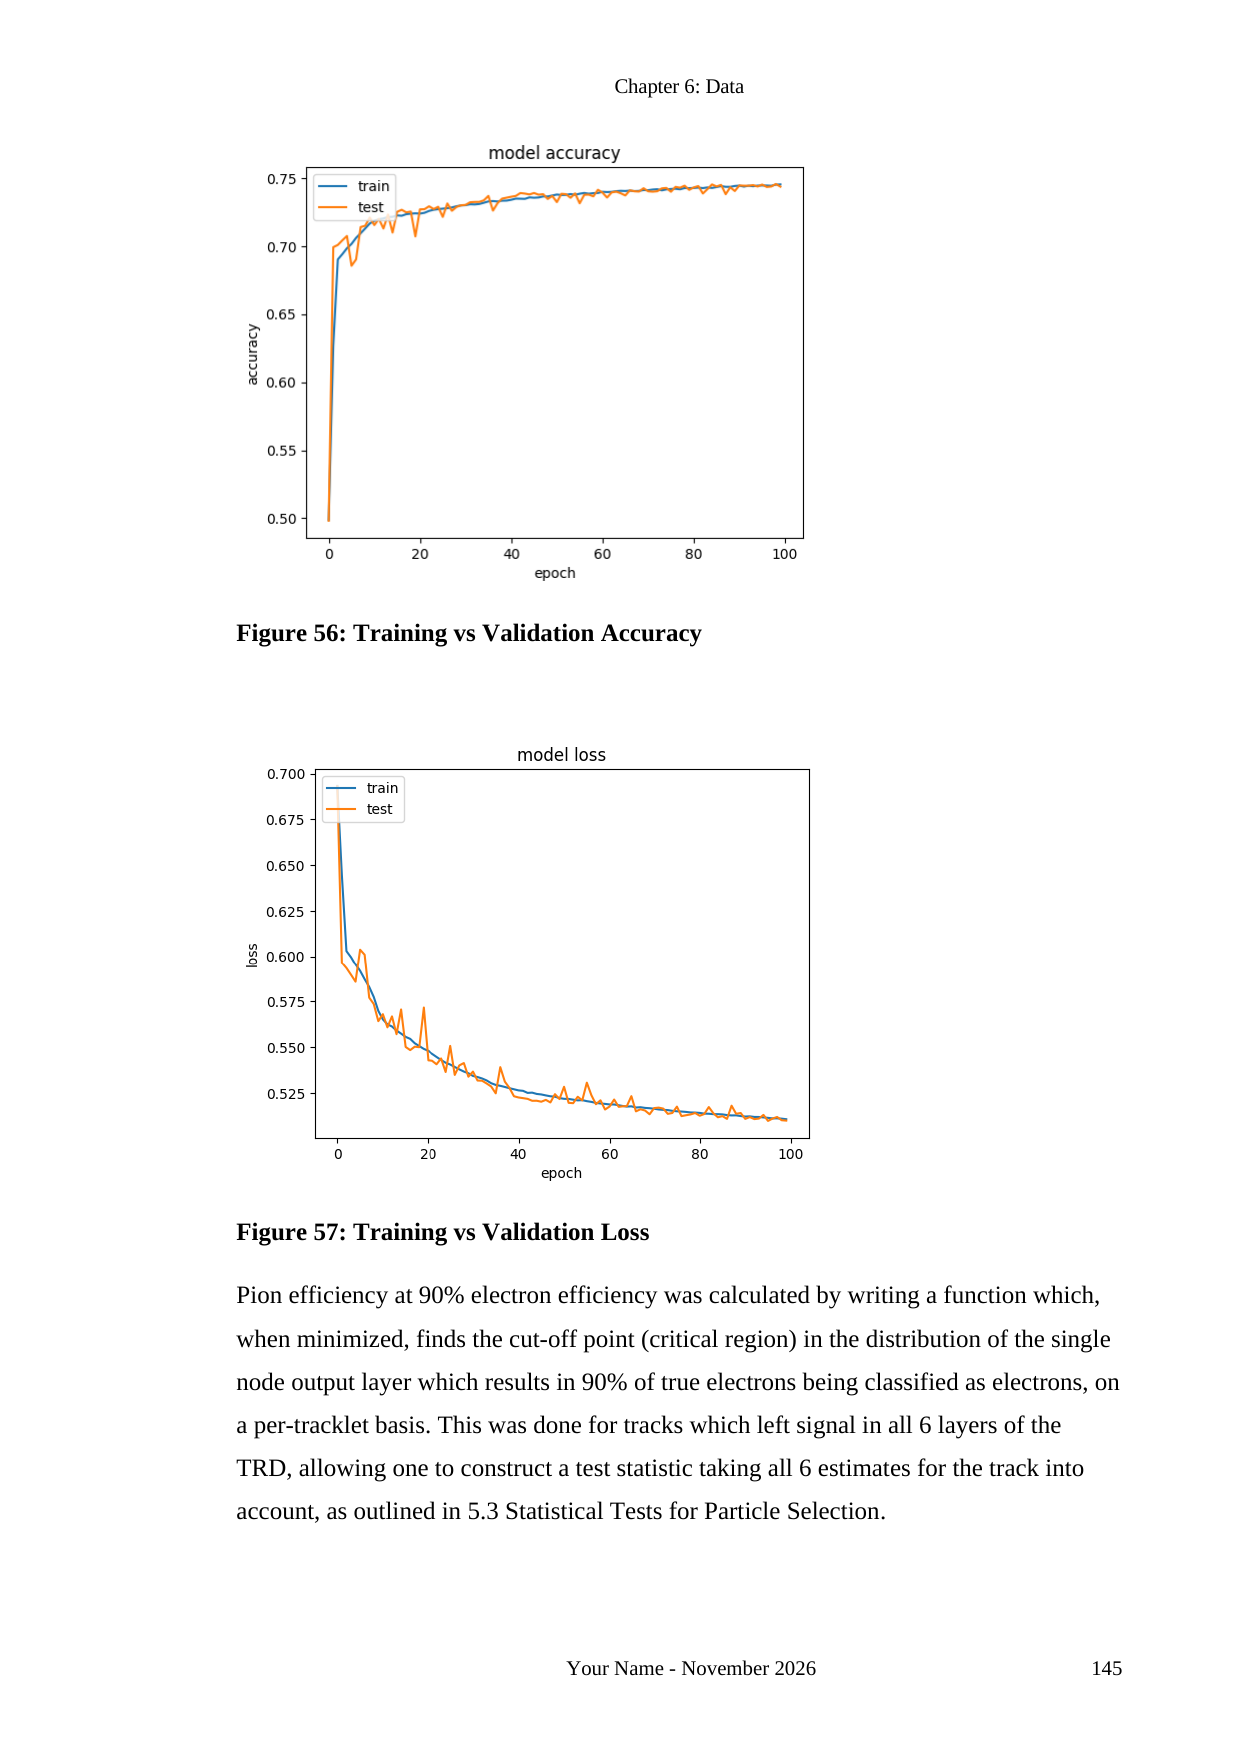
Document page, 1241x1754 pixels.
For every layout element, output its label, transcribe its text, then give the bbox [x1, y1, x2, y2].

text Figure 57: Training vs Validation Loss [236, 1217, 1122, 1245]
text Pion efficiency at 90% electron efficiency was calculated by writing a function which, when minimized, finds the cut-off point (critical region) in the distribution of the single node output layer which results in 90% of true electrons being classified as electrons, on a per-tracklet basis. This was done for tracks which left signal in all 6 layers of the TRD, allowing one to construct a test statistic taking all 6 estimates for the track into account, as outlined in 5.3 Statistical Tests for Particle Selection. [236, 1281, 1122, 1525]
picture [236, 737, 821, 1190]
picture [236, 135, 816, 591]
text Figure 56: Training vs Validation Accuracy [236, 618, 1122, 647]
